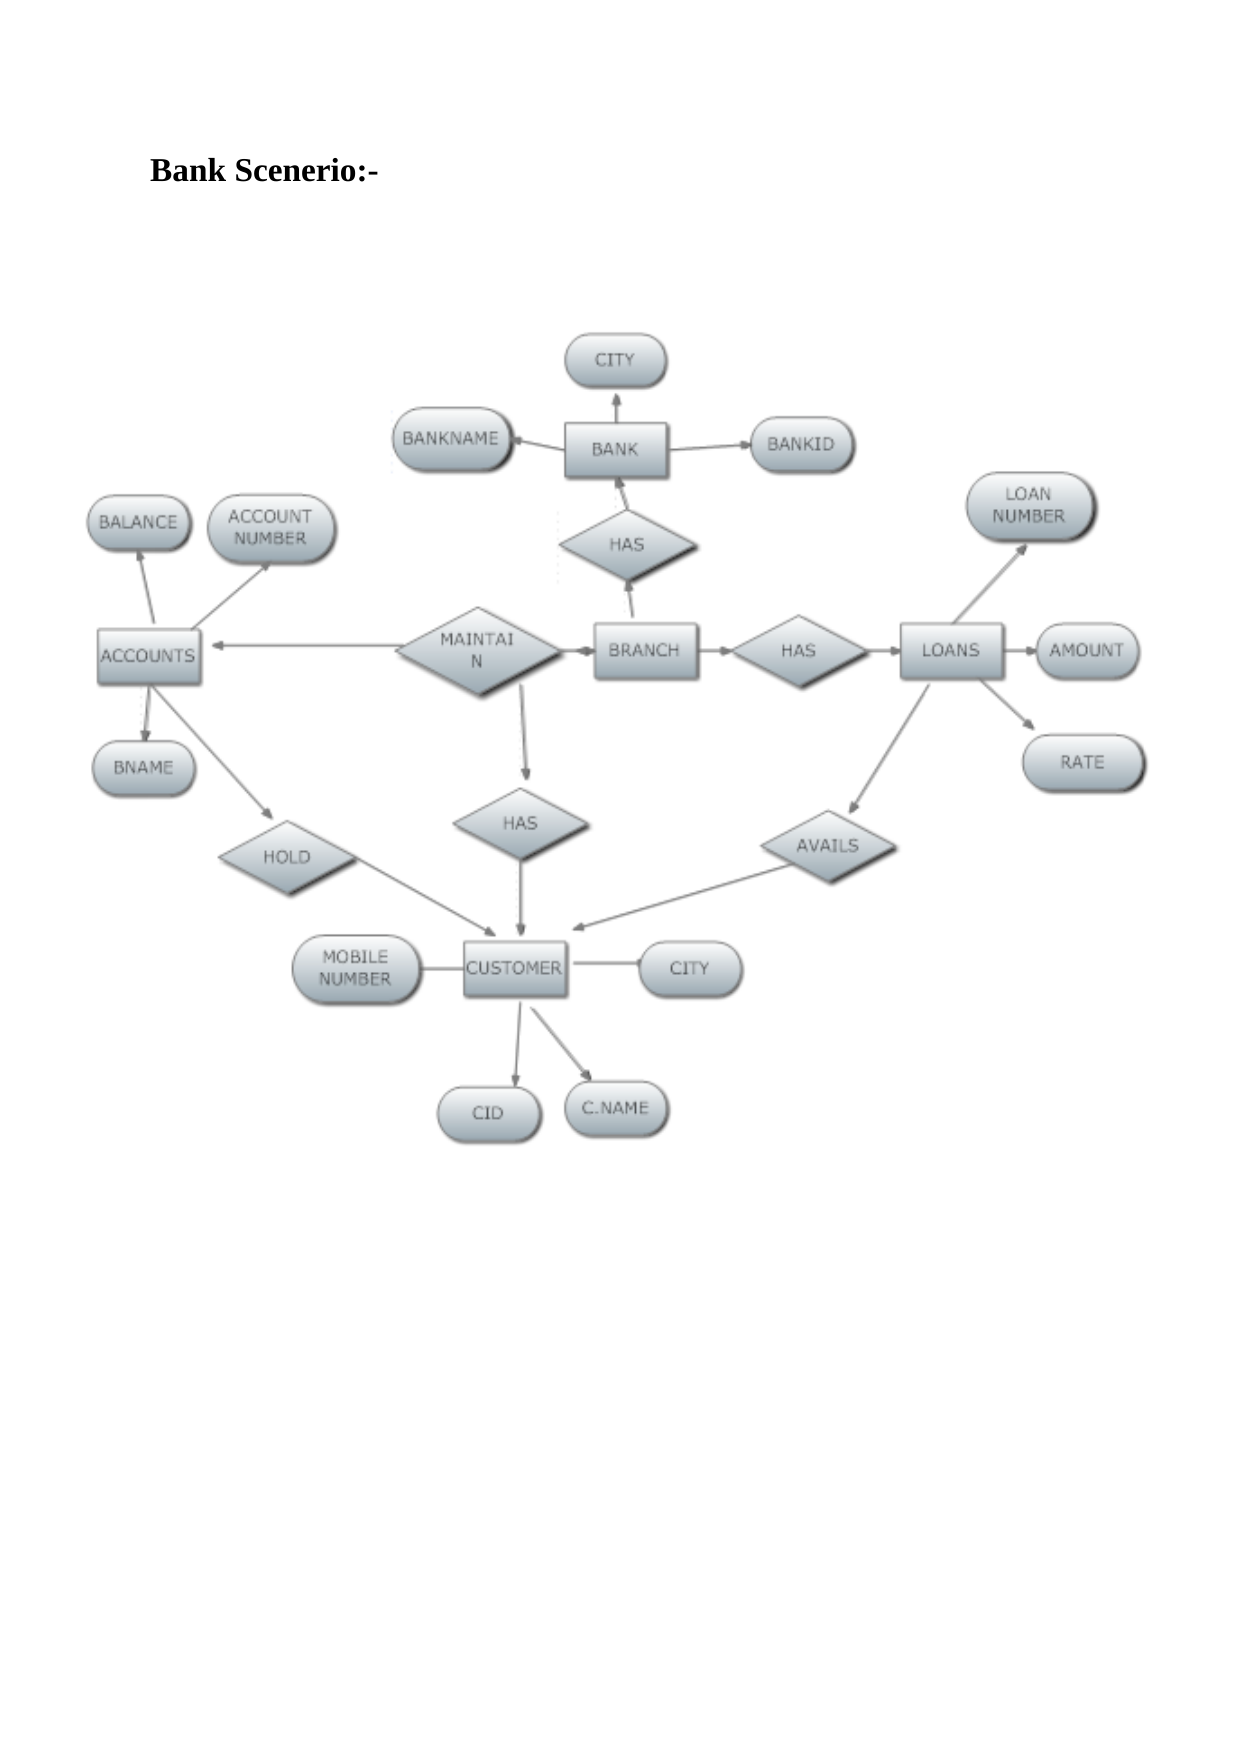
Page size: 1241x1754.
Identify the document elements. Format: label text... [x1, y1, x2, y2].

text Bank Scenerio:- [150, 150, 1090, 188]
picture [81, 330, 1198, 1173]
